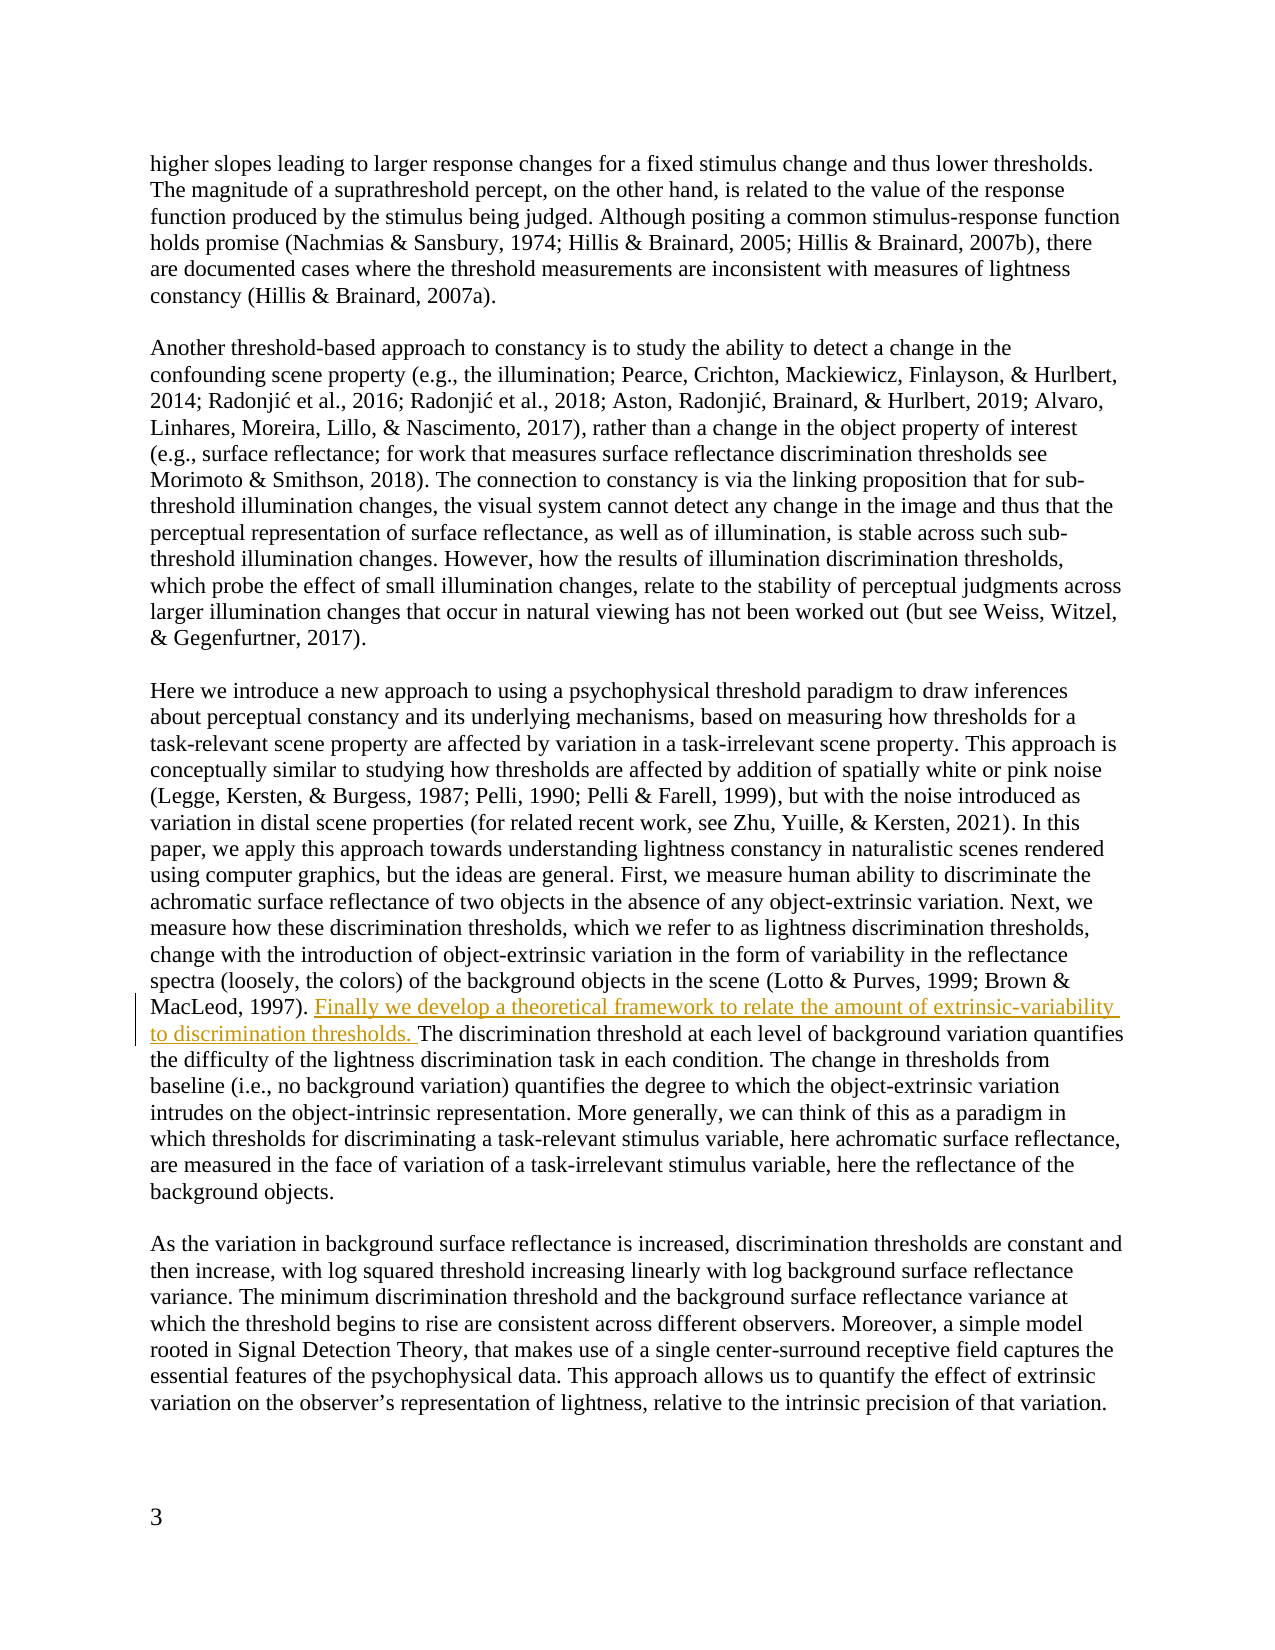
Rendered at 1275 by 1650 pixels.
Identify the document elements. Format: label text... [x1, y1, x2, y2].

text Another threshold-based approach to constancy is to study the ability to detect a change in the confounding scene property (e.g., the illumination; Pearce, Crichton, Mackiewicz, Finlayson, & Hurlbert, 2014; Radonjić et al., 2016; Radonjić et al., 2018; Aston, Radonjić, Brainard, & Hurlbert, 2019; Alvaro, Linhares, Moreira, Lillo, & Nascimento, 2017), rather than a change in the object property of interest (e.g., surface reflectance; for work that measures surface reflectance discrimination thresholds see Morimoto & Smithson, 2018). The connection to constancy is via the linking proposition that for sub-threshold illumination changes, the visual system cannot detect any change in the image and thus that the perceptual representation of surface reflectance, as well as of illumination, is stable across such sub-threshold illumination changes. However, how the results of illumination discrimination thresholds, which probe the effect of small illumination changes, relate to the stability of perceptual judgments across larger illumination changes that occur in natural viewing has not been worked out (but see Weiss, Witzel, & Gegenfurtner, 2017). [150, 334, 1125, 651]
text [150, 150, 1125, 308]
text Here we introduce a new approach to using a psychophysical threshold paradigm to draw inferences about perceptual constancy and its underlying mechanisms, based on measuring how thresholds for a task-relevant scene property are affected by variation in a task-irrelevant scene property. This approach is conceptually similar to studying how thresholds are affected by addition of spatially white or pink noise (Legge, Kersten, & Burgess, 1987; Pelli, 1990; Pelli & Farell, 1999), but with the noise introduced as variation in distal scene properties (for related recent work, see Zhu, Yuille, & Kersten, 2021). In this paper, we apply this approach towards understanding lightness constancy in naturalistic scenes rendered using computer graphics, but the ideas are general. First, we measure human ability to discriminate the achromatic surface reflectance of two objects in the absence of any object-extrinsic variation. Next, we measure how these discrimination thresholds, which we refer to as lightness discrimination thresholds, change with the introduction of object-extrinsic variation in the form of variability in the reflectance spectra (loosely, the colors) of the background objects in the scene (Lotto & Purves, 1999; Brown & MacLeod, 1997). The discrimination threshold at each level of background variation quantifies the difficulty of the lightness discrimination task in each condition. The change in thresholds from baseline (i.e., no background variation) quantifies the degree to which the object-extrinsic variation intrudes on the object-intrinsic representation. More generally, we can think of this as a paradigm in which thresholds for discriminating a task-relevant stimulus variable, here achromatic surface reflectance, are measured in the face of variation of a task-irrelevant stimulus variable, here the reflectance of the background objects. [150, 677, 1125, 1204]
text As the variation in background surface reflectance is increased, discrimination thresholds are constant and then increase, with log squared threshold increasing linearly with log background surface reflectance variance. The minimum discrimination threshold and the background surface reflectance variance at which the threshold begins to rise are consistent across different observers. Moreover, a simple model rooted in Signal Detection Theory, that makes use of a single center-surround receptive field captures the essential features of the psychophysical data. This approach allows us to quantify the effect of extrinsic variation on the observer’s representation of lightness, relative to the intrinsic precision of that variation. [150, 1231, 1125, 1415]
